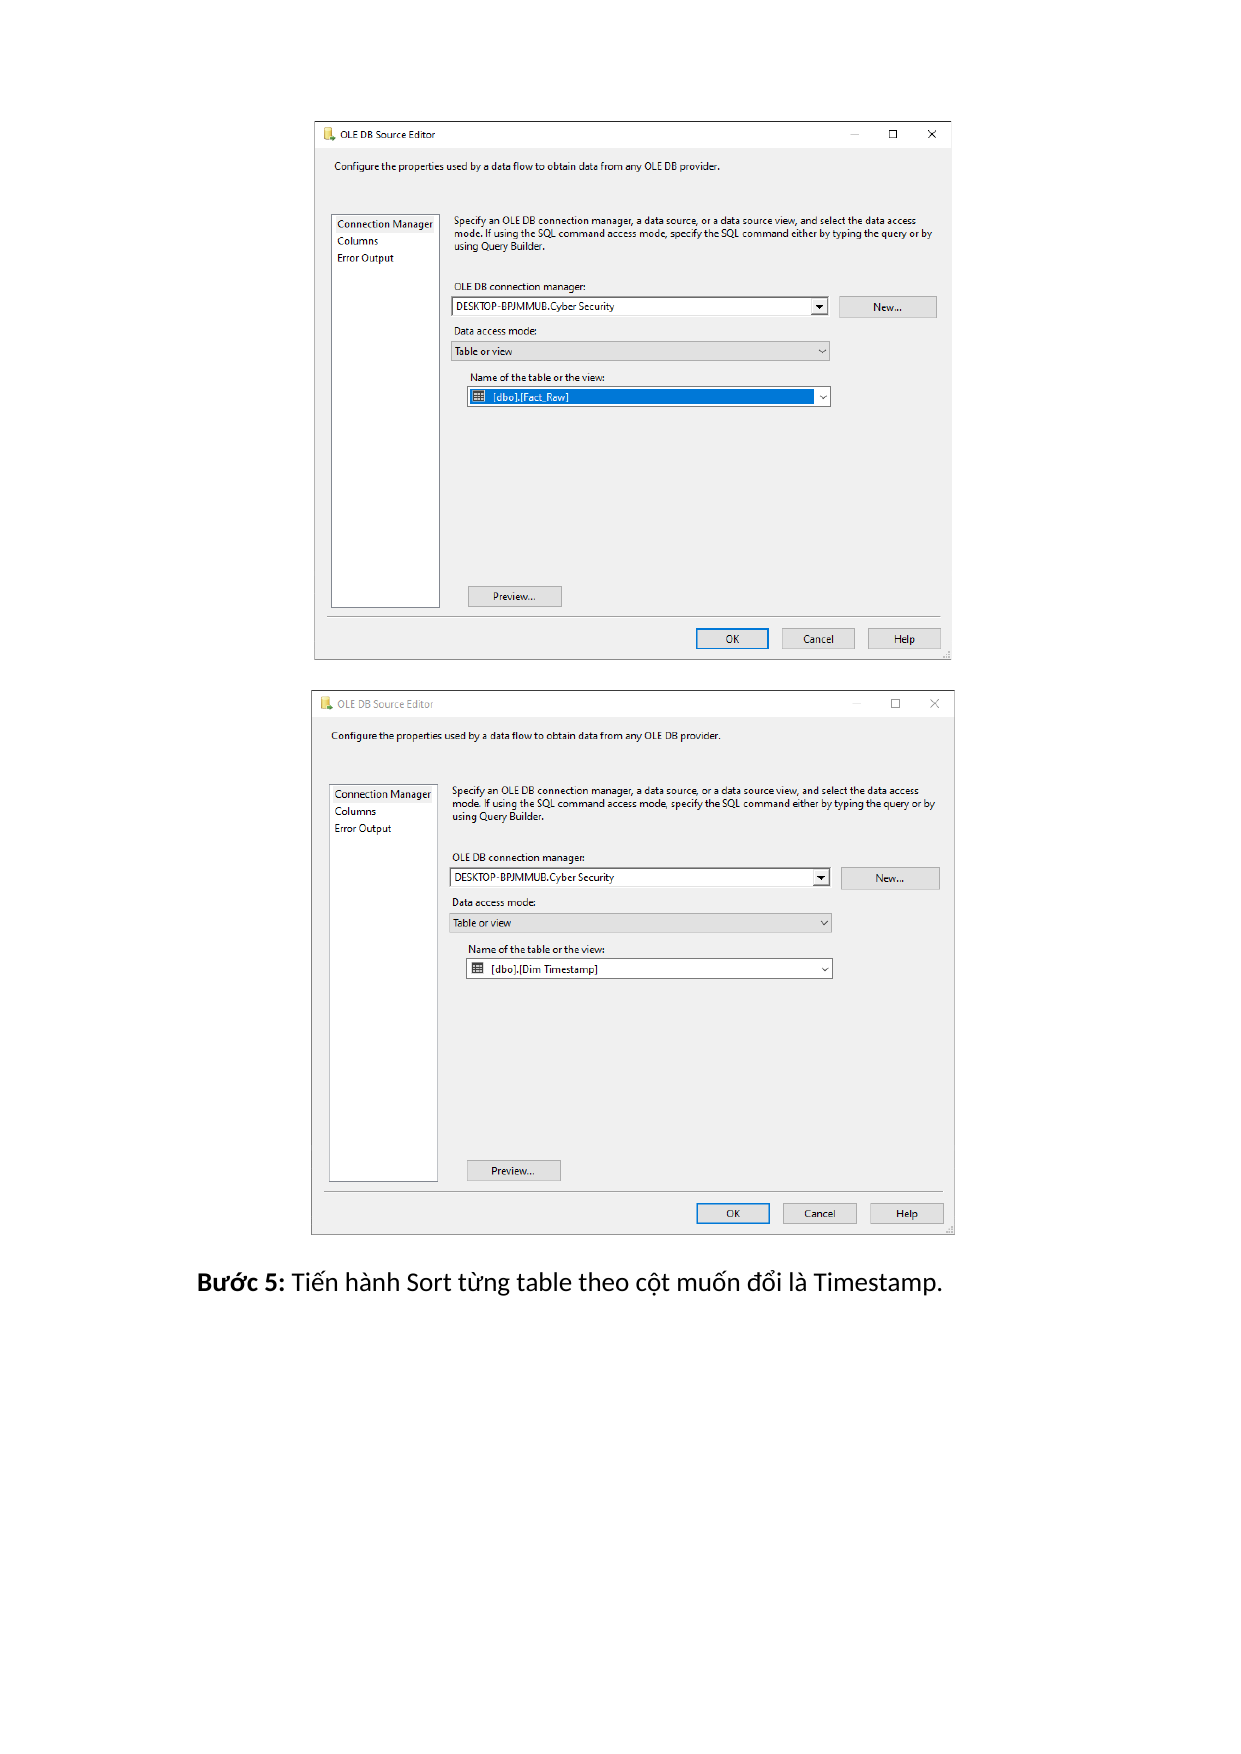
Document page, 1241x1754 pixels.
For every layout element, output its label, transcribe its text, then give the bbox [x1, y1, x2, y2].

text Bước 5: Tiến hành Sort từng table theo cột muốn đổi là Timestamp. [122, 1265, 1144, 1298]
picture [311, 690, 955, 1235]
picture [314, 121, 952, 660]
